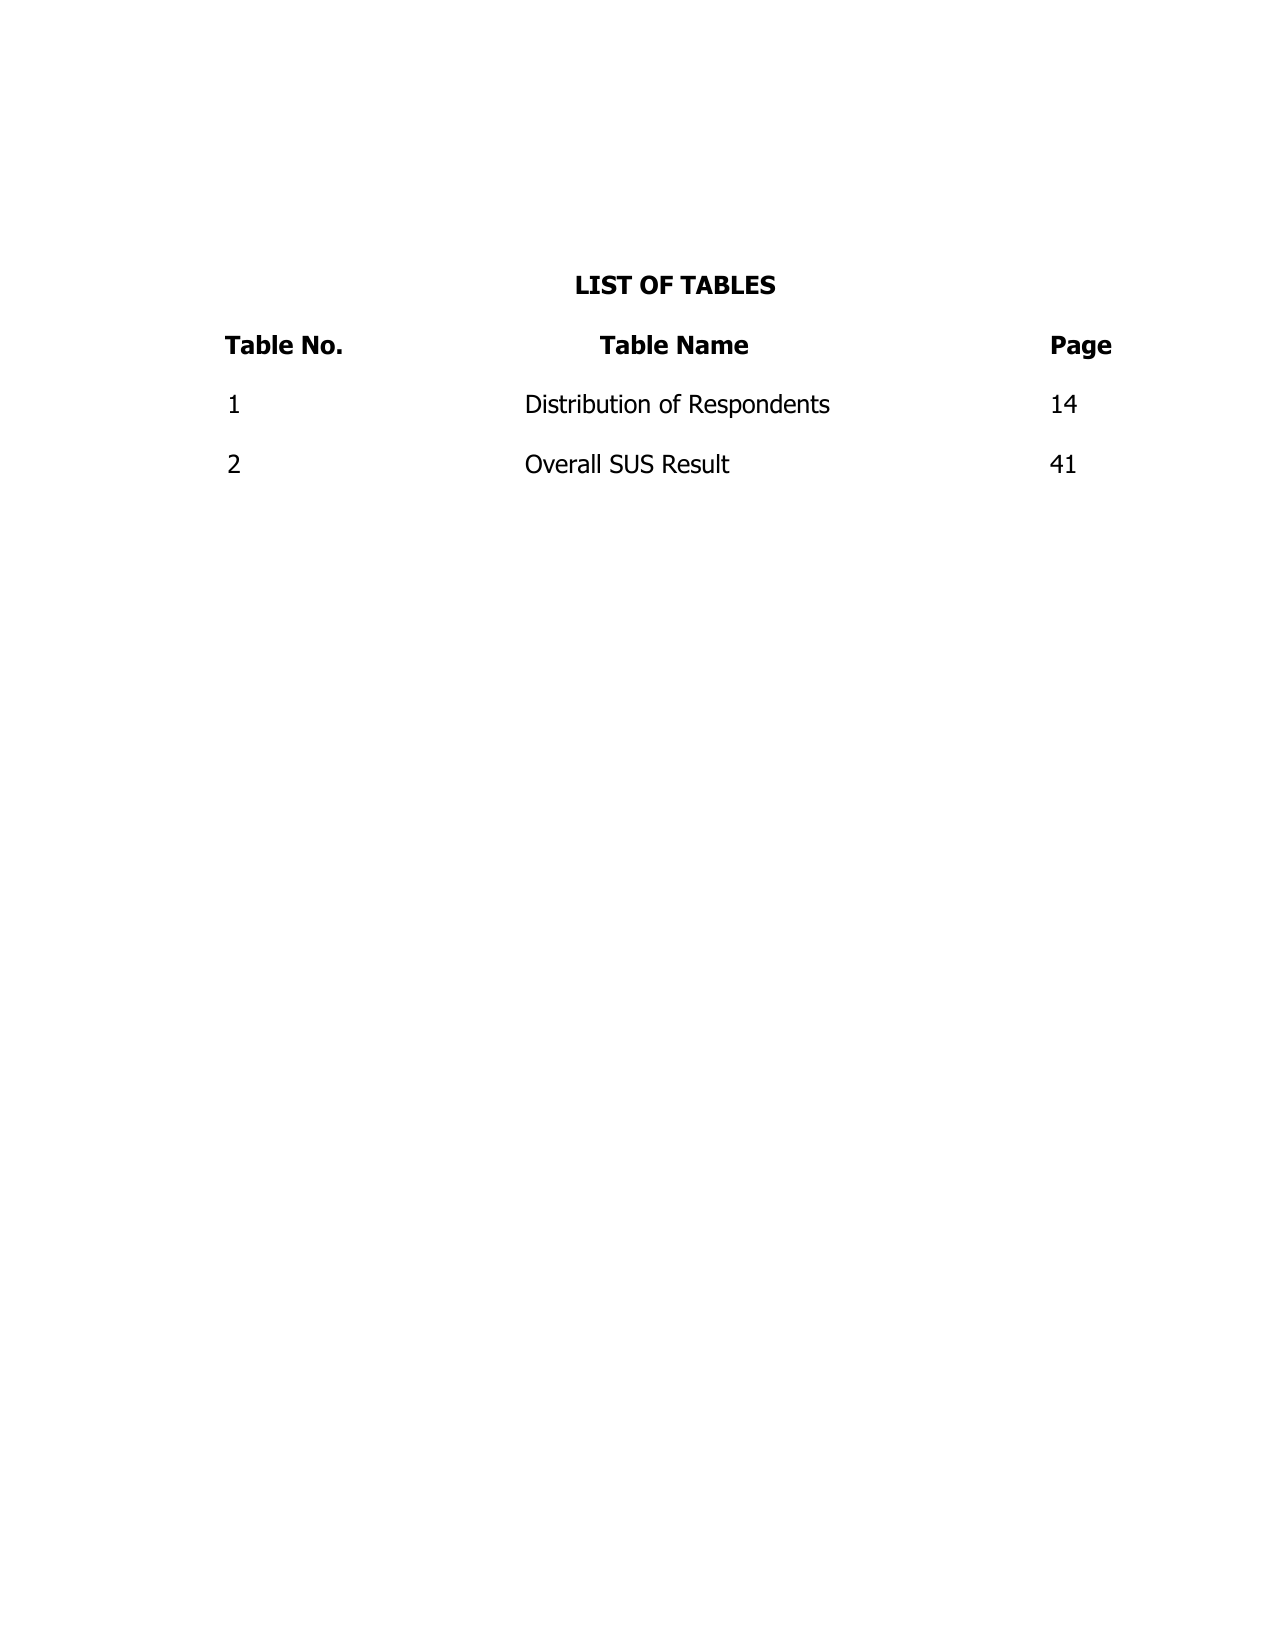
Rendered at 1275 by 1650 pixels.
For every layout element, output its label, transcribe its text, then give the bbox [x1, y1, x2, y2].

text 2 Overall SUS Result 41 [225, 448, 1125, 479]
text LIST OF TABLES [225, 269, 1125, 299]
text 1 Distribution of Respondents 14 [225, 389, 1125, 419]
text Table No. Table Name Page [225, 329, 1125, 359]
